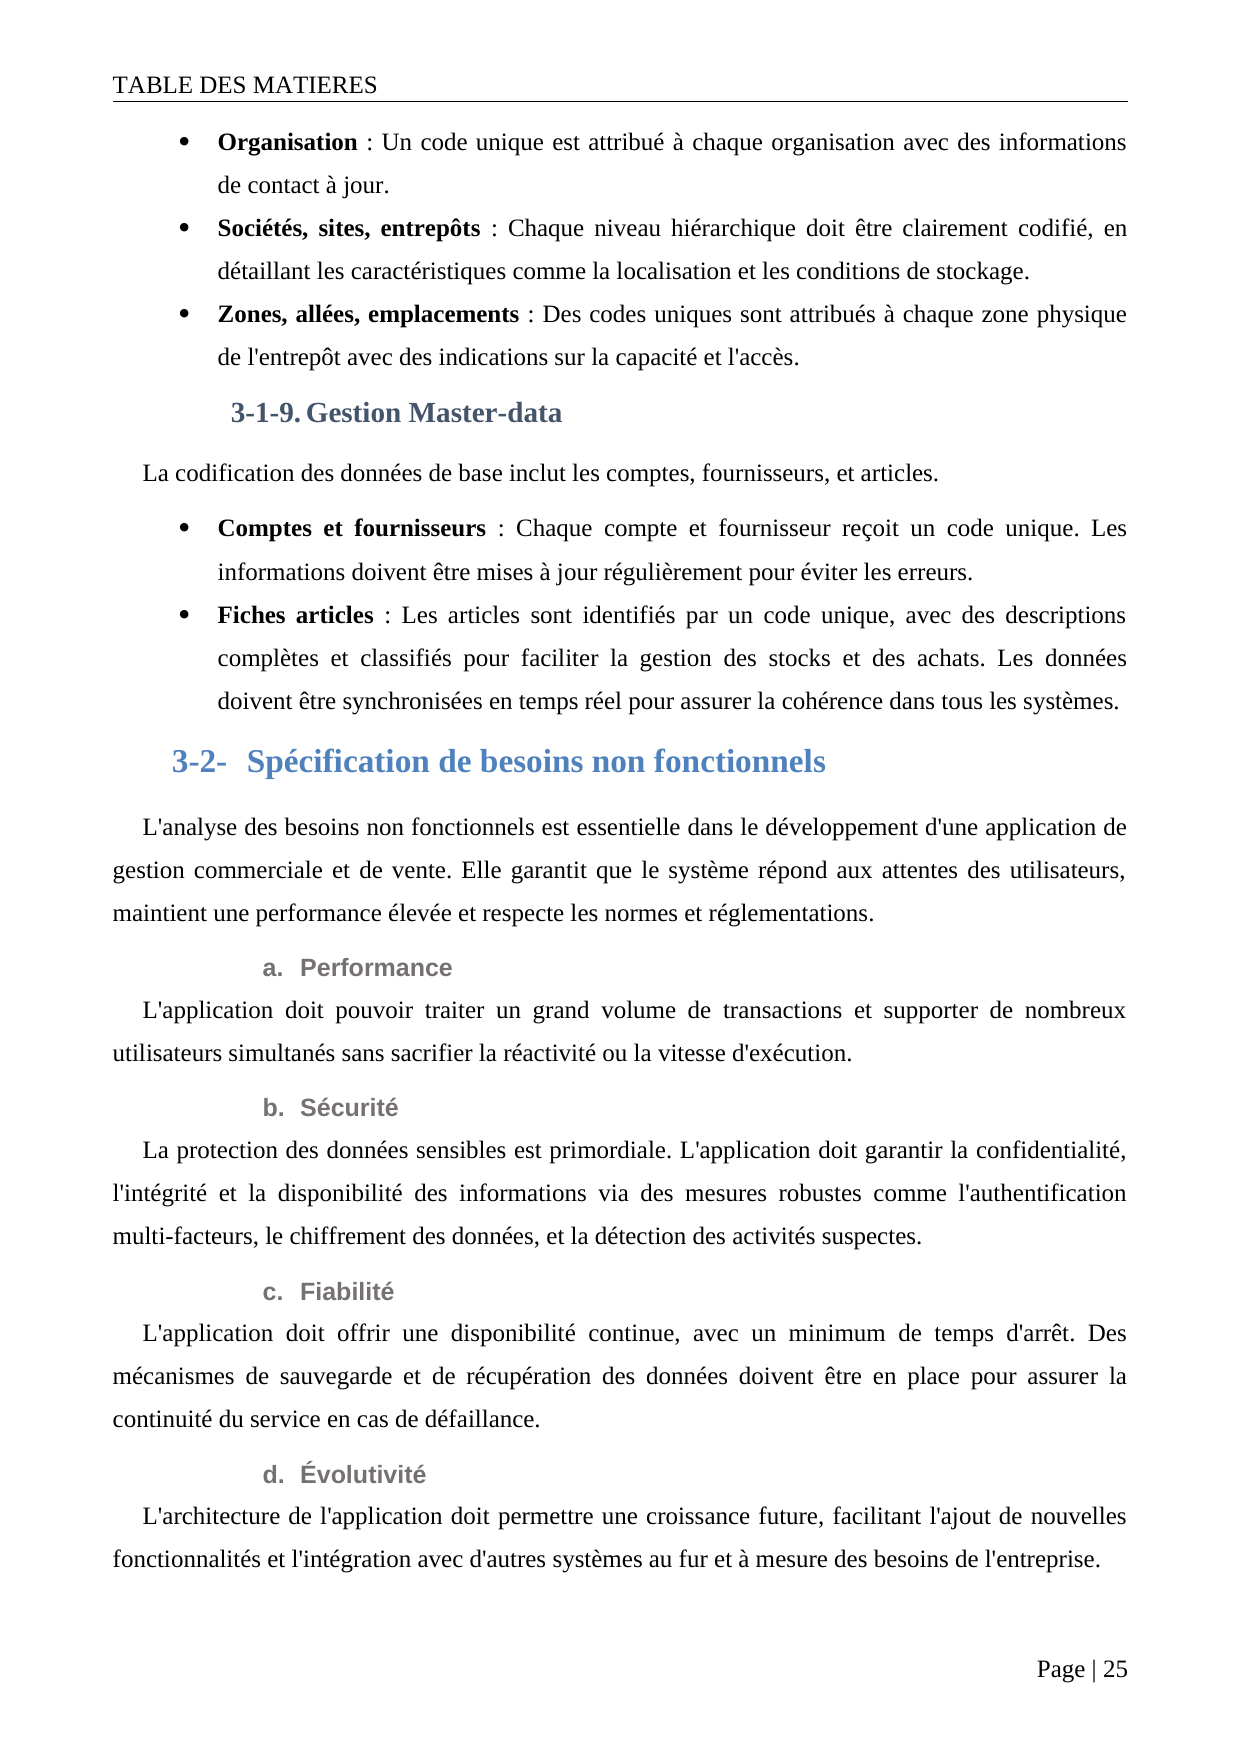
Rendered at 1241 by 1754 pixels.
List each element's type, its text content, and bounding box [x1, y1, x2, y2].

subtitle Fiabilité [262, 1277, 1128, 1305]
text L'architecture de l'application doit permettre une croissance future, facilitant l'ajout de nouvelles fonctionnalités et l'intégration avec d'autres systèmes au fur et à mesure des besoins de l'entreprise. [112, 1501, 1128, 1573]
list Fiches articles : Les articles sont identifiés par un code unique, avec des descriptions complètes et classifiés pour faciliter la gestion des stocks et des achats. Les données doivent être synchronisées en temps réel pour assurer la cohérence dans tous les systèmes. [180, 600, 1128, 715]
text L'application doit pouvoir traiter un grand volume de transactions et supporter de nombreux utilisateurs simultanés sans sacrifier la réactivité ou la vitesse d'exécution. [112, 995, 1128, 1067]
list Organisation : Un code unique est attribué à chaque organisation avec des informations de contact à jour. [180, 127, 1128, 199]
text L'application doit offrir une disponibilité continue, avec un minimum de temps d'arrêt. Des mécanismes de sauvegarde et de récupération des données doivent être en place pour assurer la continuité du service en cas de défaillance. [112, 1318, 1128, 1433]
subtitle Évolutivité [262, 1460, 1128, 1488]
text La protection des données sensibles est primordiale. L'application doit garantir la confidentialité, l'intégrité et la disponibilité des informations via des mesures robustes comme l'authentification multi-facteurs, le chiffrement des données, et la détection des activités suspectes. [112, 1135, 1128, 1250]
subtitle Gestion Master-data [231, 395, 1128, 428]
text La codification des données de base inclut les comptes, fournisseurs, et articles. [112, 458, 1128, 487]
list Sociétés, sites, entrepôts : Chaque niveau hiérarchique doit être clairement codifié, en détaillant les caractéristiques comme la localisation et les conditions de stockage. [180, 213, 1128, 285]
text L'analyse des besoins non fonctionnels est essentielle dans le développement d'une application de gestion commerciale et de vente. Elle garantit que le système répond aux attentes des utilisateurs, maintient une performance élevée et respecte les normes et réglementations. [112, 812, 1128, 927]
list Zones, allées, emplacements : Des codes uniques sont attribués à chaque zone physique de l'entrepôt avec des indications sur la capacité et l'accès. [180, 299, 1128, 371]
subtitle Performance [262, 953, 1128, 982]
subtitle Spécification de besoins non fonctionnels [172, 742, 1128, 780]
list Comptes et fournisseurs : Chaque compte et fournisseur reçoit un code unique. Les informations doivent être mises à jour régulièrement pour éviter les erreurs. [180, 513, 1128, 585]
subtitle Sécurité [262, 1093, 1128, 1122]
